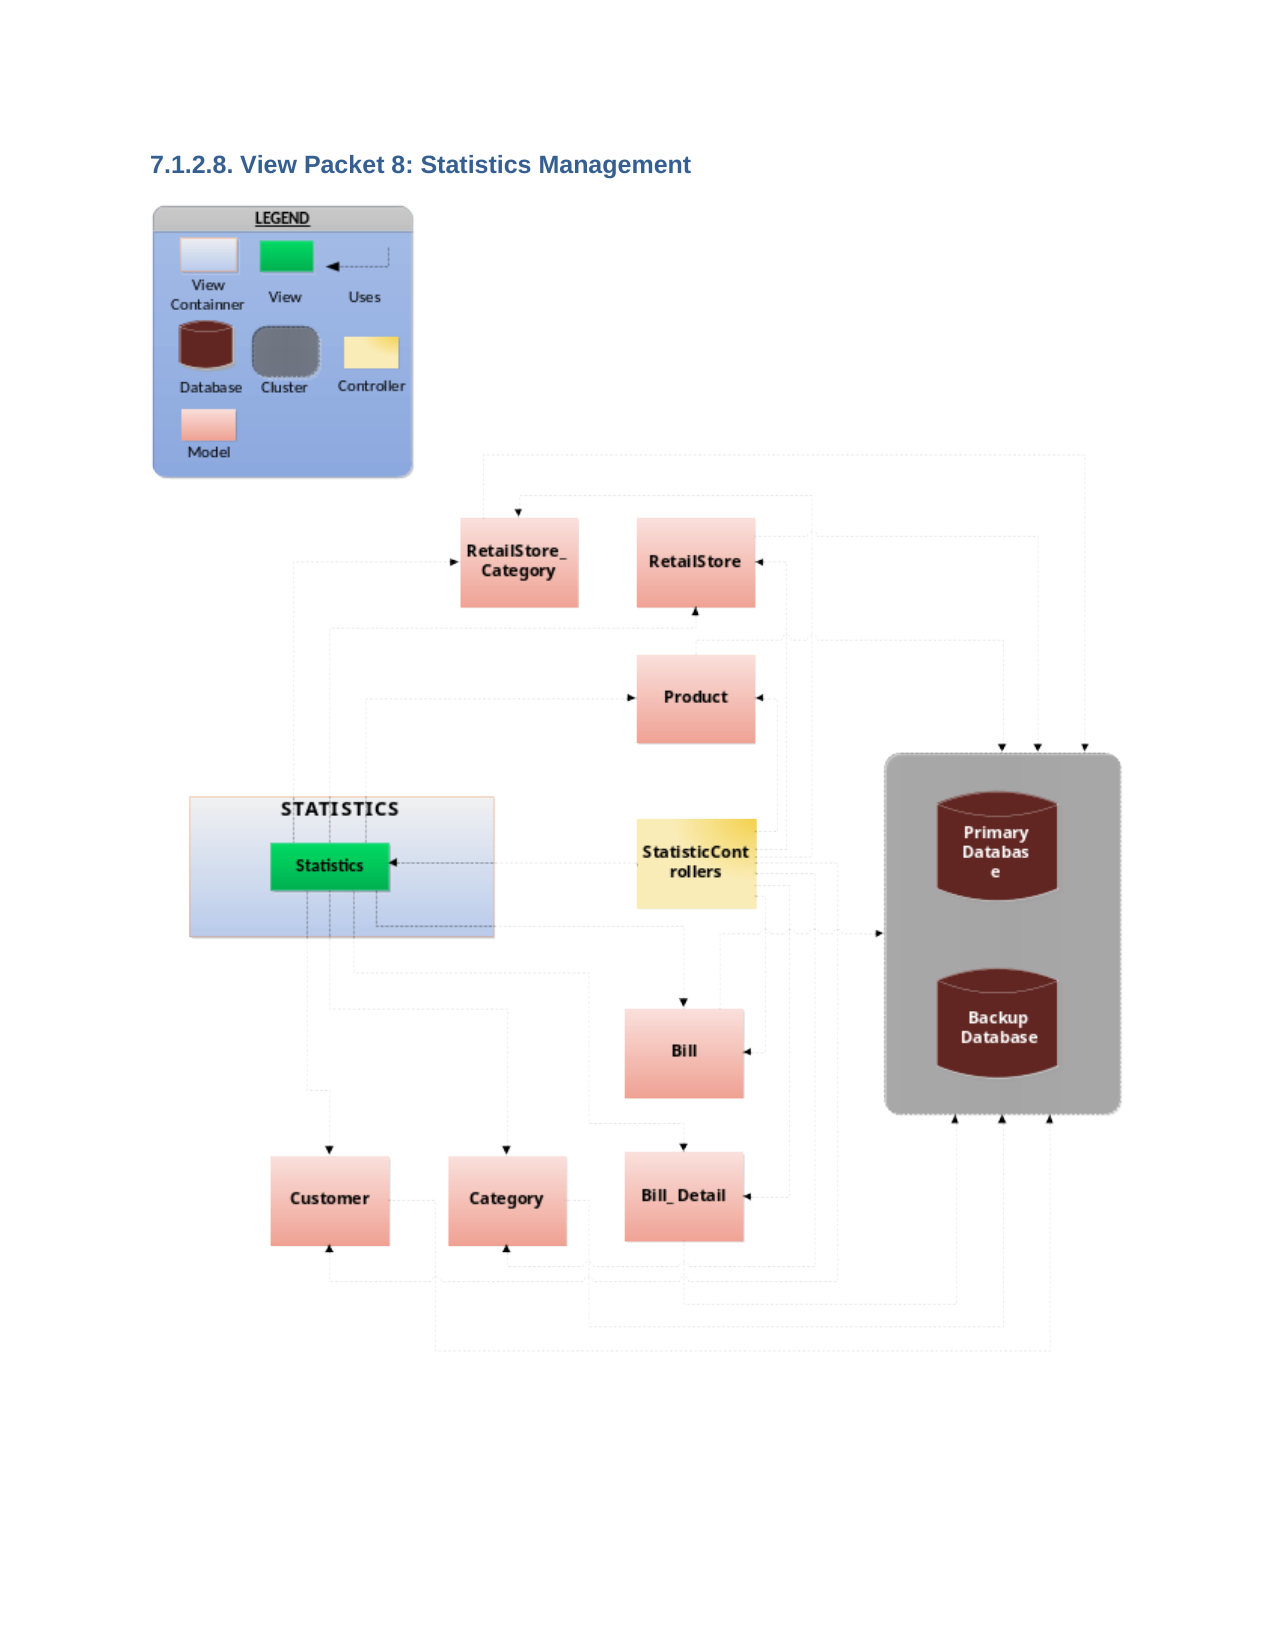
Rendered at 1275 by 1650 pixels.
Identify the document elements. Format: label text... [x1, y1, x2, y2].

subtitle View Packet 8: Statistics Management [150, 150, 1125, 179]
